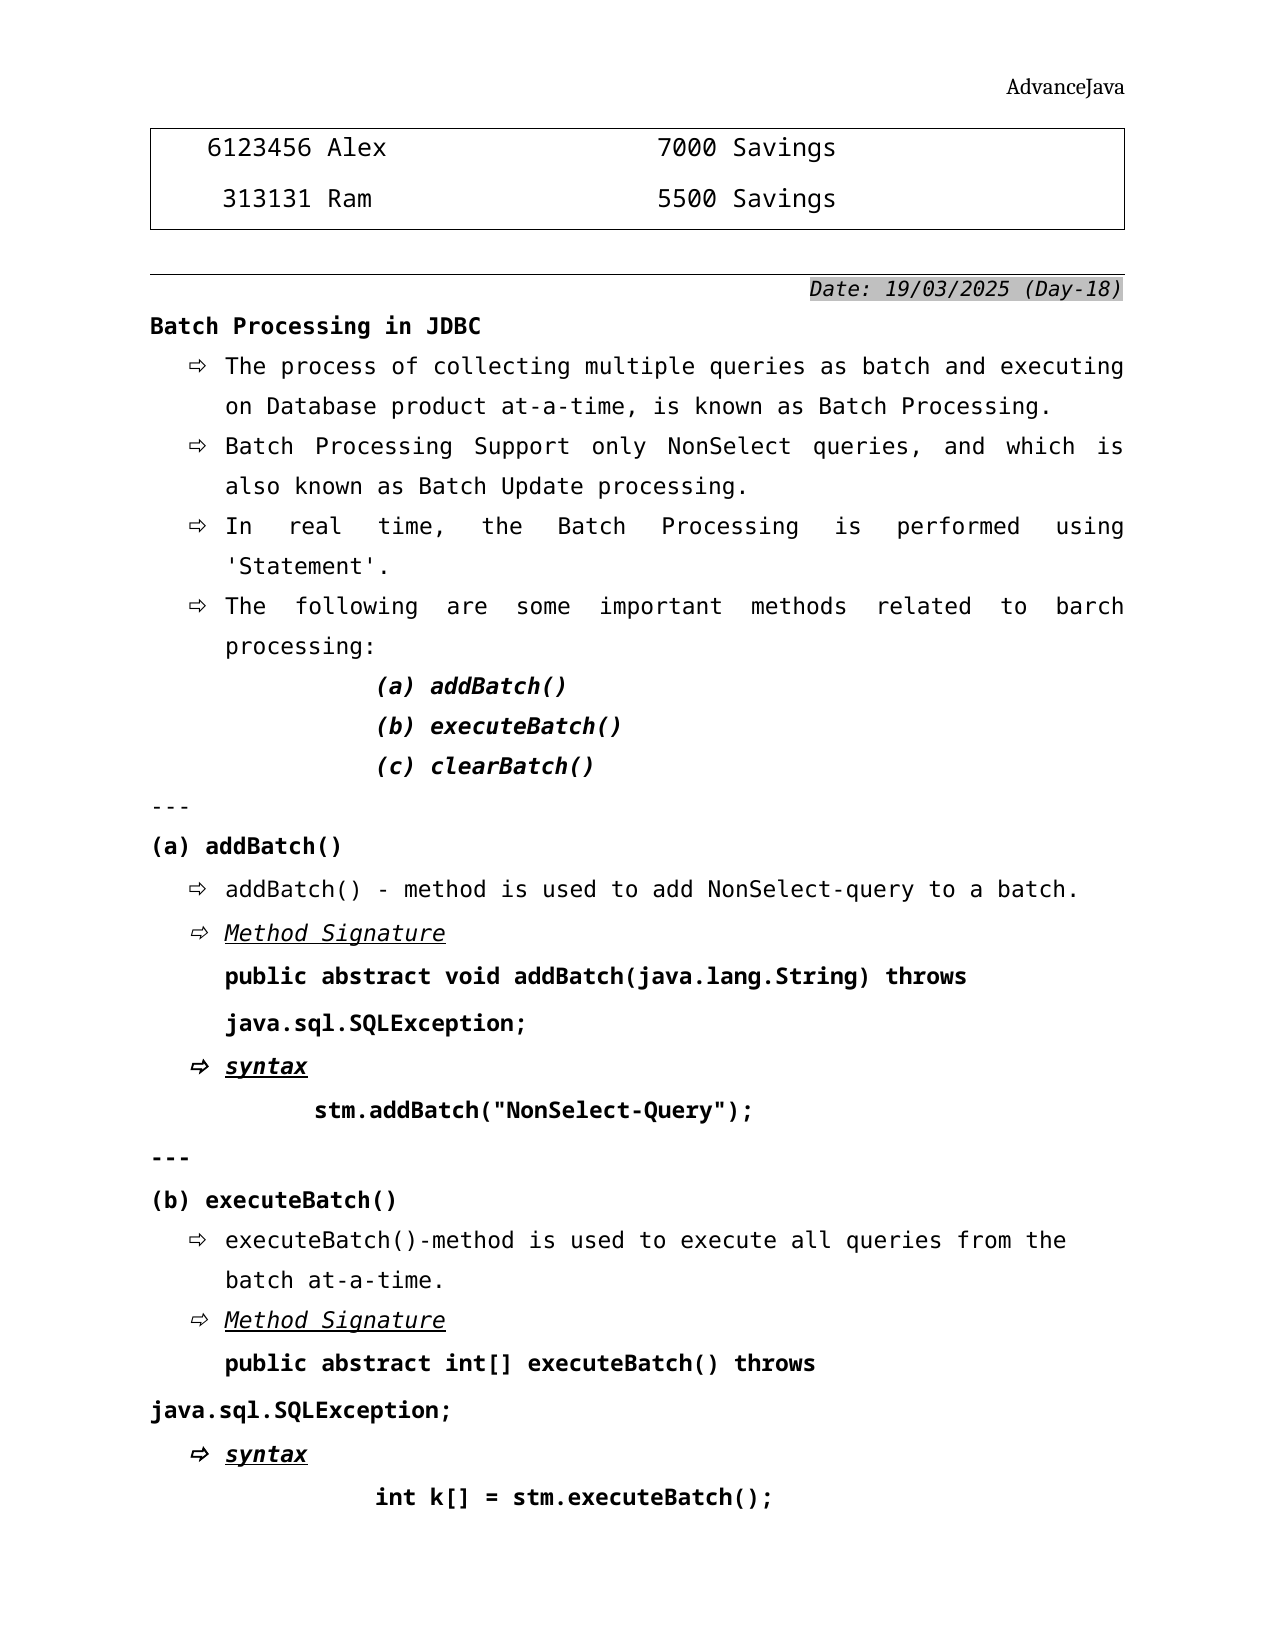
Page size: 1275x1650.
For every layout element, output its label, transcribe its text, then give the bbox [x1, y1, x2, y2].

text (b) executeBatch() [150, 1187, 1125, 1214]
text public abstract int[] executeBatch() throws java.sql.SQLException; [150, 1347, 1125, 1425]
text (a) addBatch() [150, 673, 1125, 699]
text (a) addBatch() [150, 833, 1125, 859]
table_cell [151, 129, 1124, 229]
text public abstract void addBatch(java.lang.String) throws java.sql.SQLException; [225, 960, 1125, 1038]
list executeBatch()-method is used to execute all queries from the batch at-a-time. [187, 1227, 1125, 1294]
text (c) clearBatch() [150, 753, 1125, 779]
text --- [150, 793, 1125, 819]
text stm.addBatch("NonSelect-Query"); [150, 1093, 1125, 1125]
list In real time, the Batch Processing is performed using 'Statement'. [187, 513, 1125, 579]
list Method Signature [187, 920, 1125, 946]
list The process of collecting multiple queries as batch and executing on Database product at-a-time, is known as Batch Processing. [187, 353, 1125, 419]
subtitle Batch Processing in JDBC [150, 313, 1125, 339]
list The following are some important methods related to barch processing: [187, 593, 1125, 659]
list addBatch() - method is used to add NonSelect-query to a batch. [187, 873, 1125, 904]
text (b) executeBatch() [150, 713, 1125, 739]
list syntax [187, 1053, 1125, 1080]
list syntax [187, 1441, 1125, 1468]
list Method Signature [187, 1307, 1125, 1334]
text int k[] = stm.executeBatch(); [150, 1481, 1125, 1512]
list Batch Processing Support only NonSelect queries, and which is also known as Batch Update processing. [187, 433, 1125, 499]
text --- [150, 1140, 1125, 1172]
text Date: 19/03/2025 (Day-18) [150, 275, 1125, 301]
